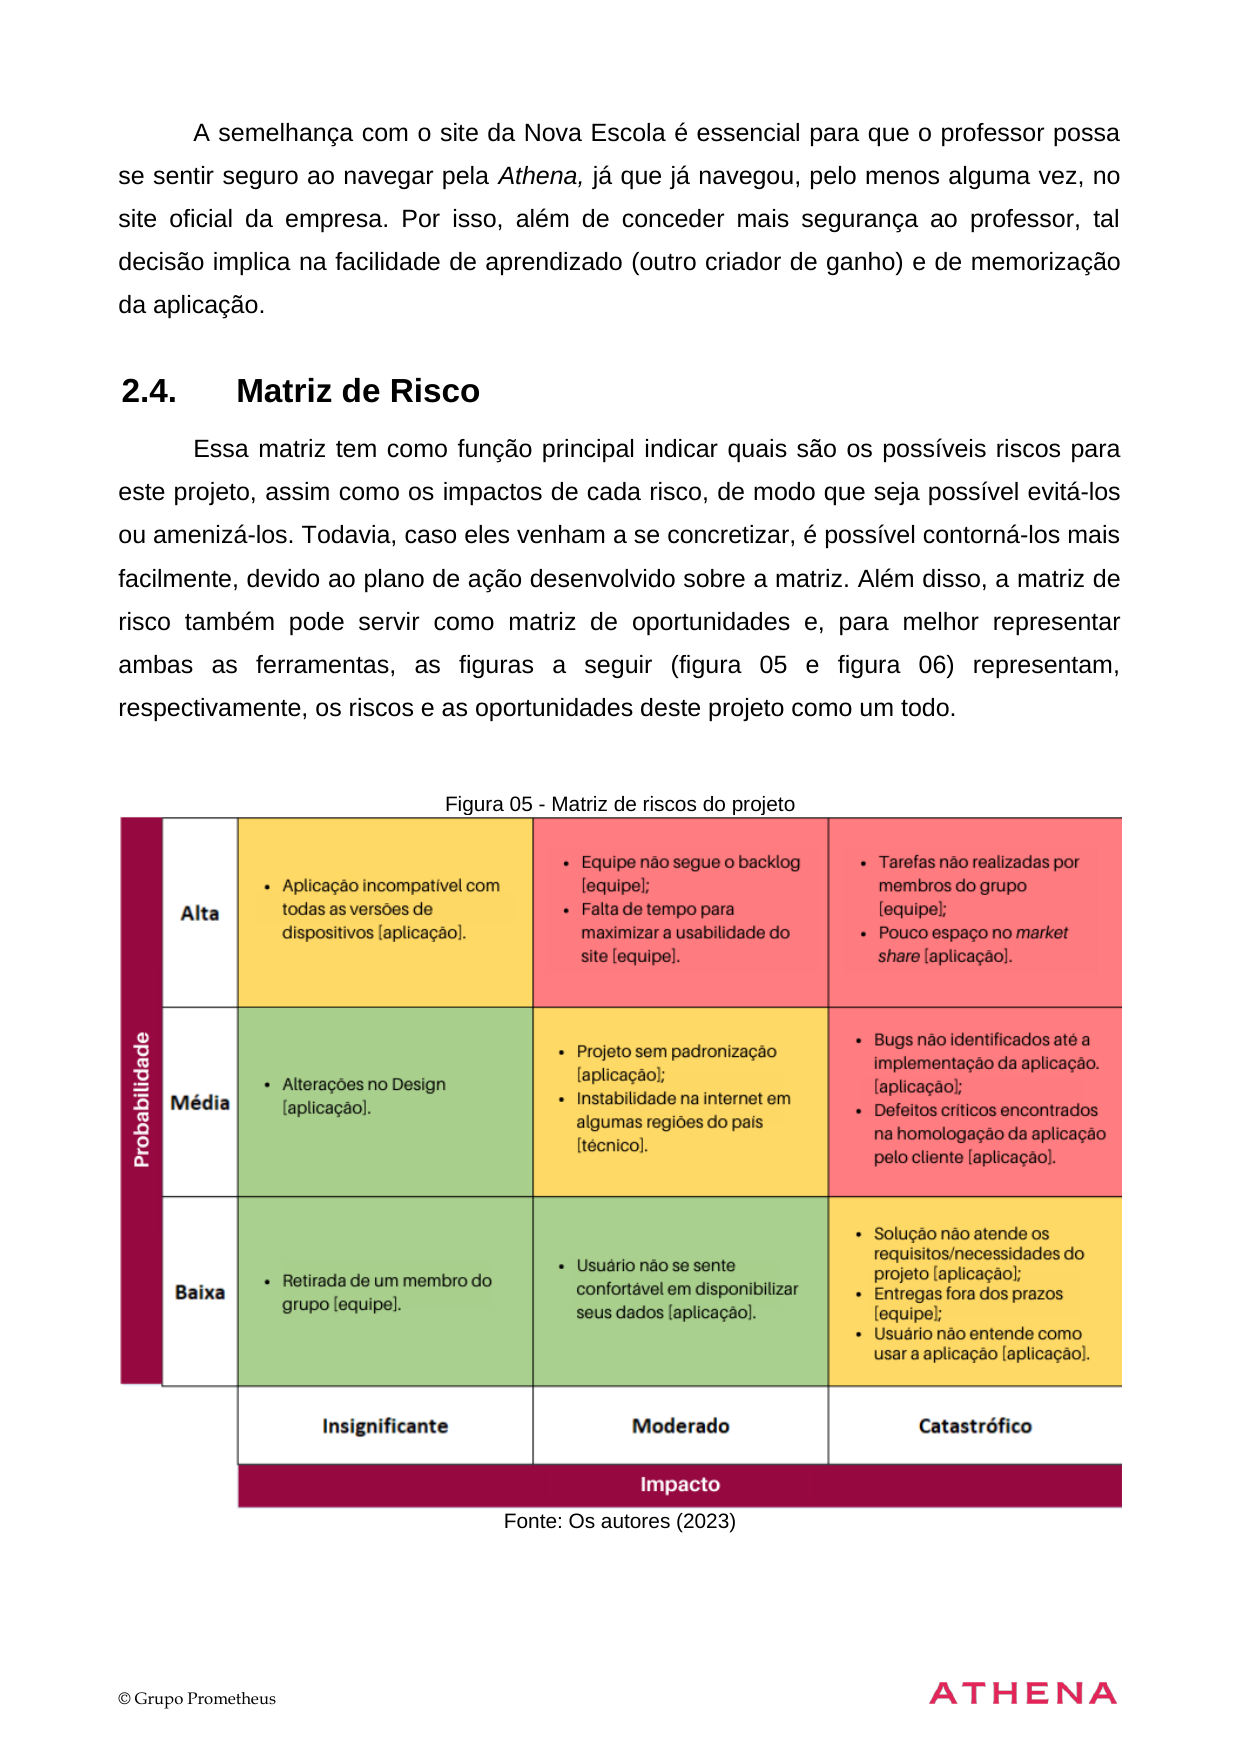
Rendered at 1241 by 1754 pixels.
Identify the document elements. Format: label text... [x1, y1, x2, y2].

text Essa matriz tem como função principal indicar quais são os possíveis riscos para este projeto, assim como os impactos de cada risco, de modo que seja possível evitá-los ou amenizá-los. Todavia, caso eles venham a se concretizar, é possível contorná-los mais facilmente, devido ao plano de ação desenvolvido sobre a matriz. Além disso, a matriz de risco também pode servir como matriz de oportunidades e, para melhor representar ambas as ferramentas, as figuras a seguir (figura 05 e figura 06) representam, respectivamente, os riscos e as oportunidades deste projeto como um todo. [118, 434, 1122, 722]
subtitle Matriz de Risco [177, 371, 1122, 409]
text Figura 05 - Matriz de riscos do projeto [118, 792, 1122, 815]
text A semelhança com o site da Nova Escola é essencial para que o professor possa se sentir seguro ao navegar pela Athena, já que já navegou, pelo menos alguma vez, no site oficial da empresa. Por isso, além de conceder mais segurança ao professor, tal decisão implica na facilidade de aprendizado (outro criador de ganho) e de memorização da aplicação. [118, 118, 1122, 319]
picture [922, 1672, 1123, 1719]
picture [118, 815, 1122, 1510]
text Fonte: Os autores (2023) [118, 1510, 1122, 1533]
